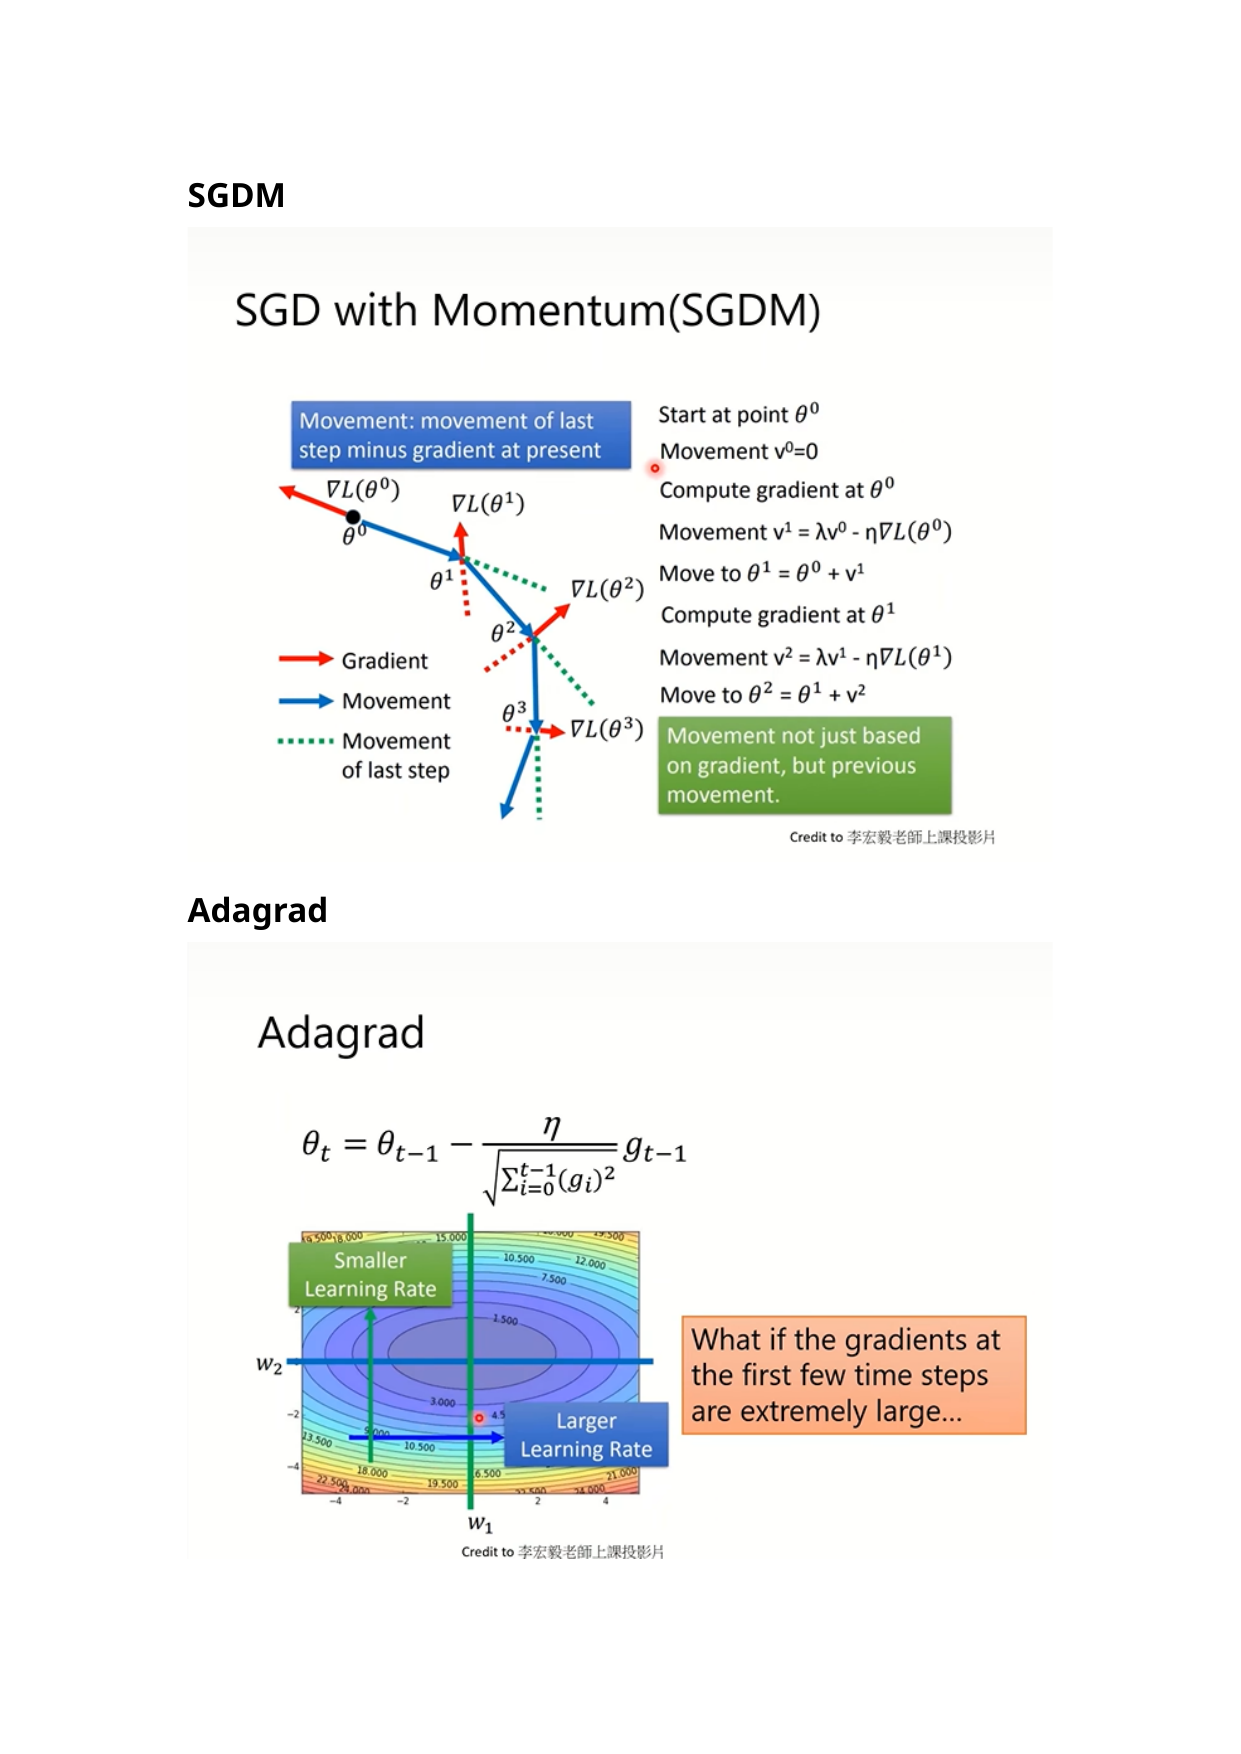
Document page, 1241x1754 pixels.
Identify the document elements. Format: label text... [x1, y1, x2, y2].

text SGDM [187, 162, 1053, 227]
text Adagrad [187, 877, 1053, 942]
picture [187, 227, 1053, 862]
picture [187, 942, 1053, 1559]
